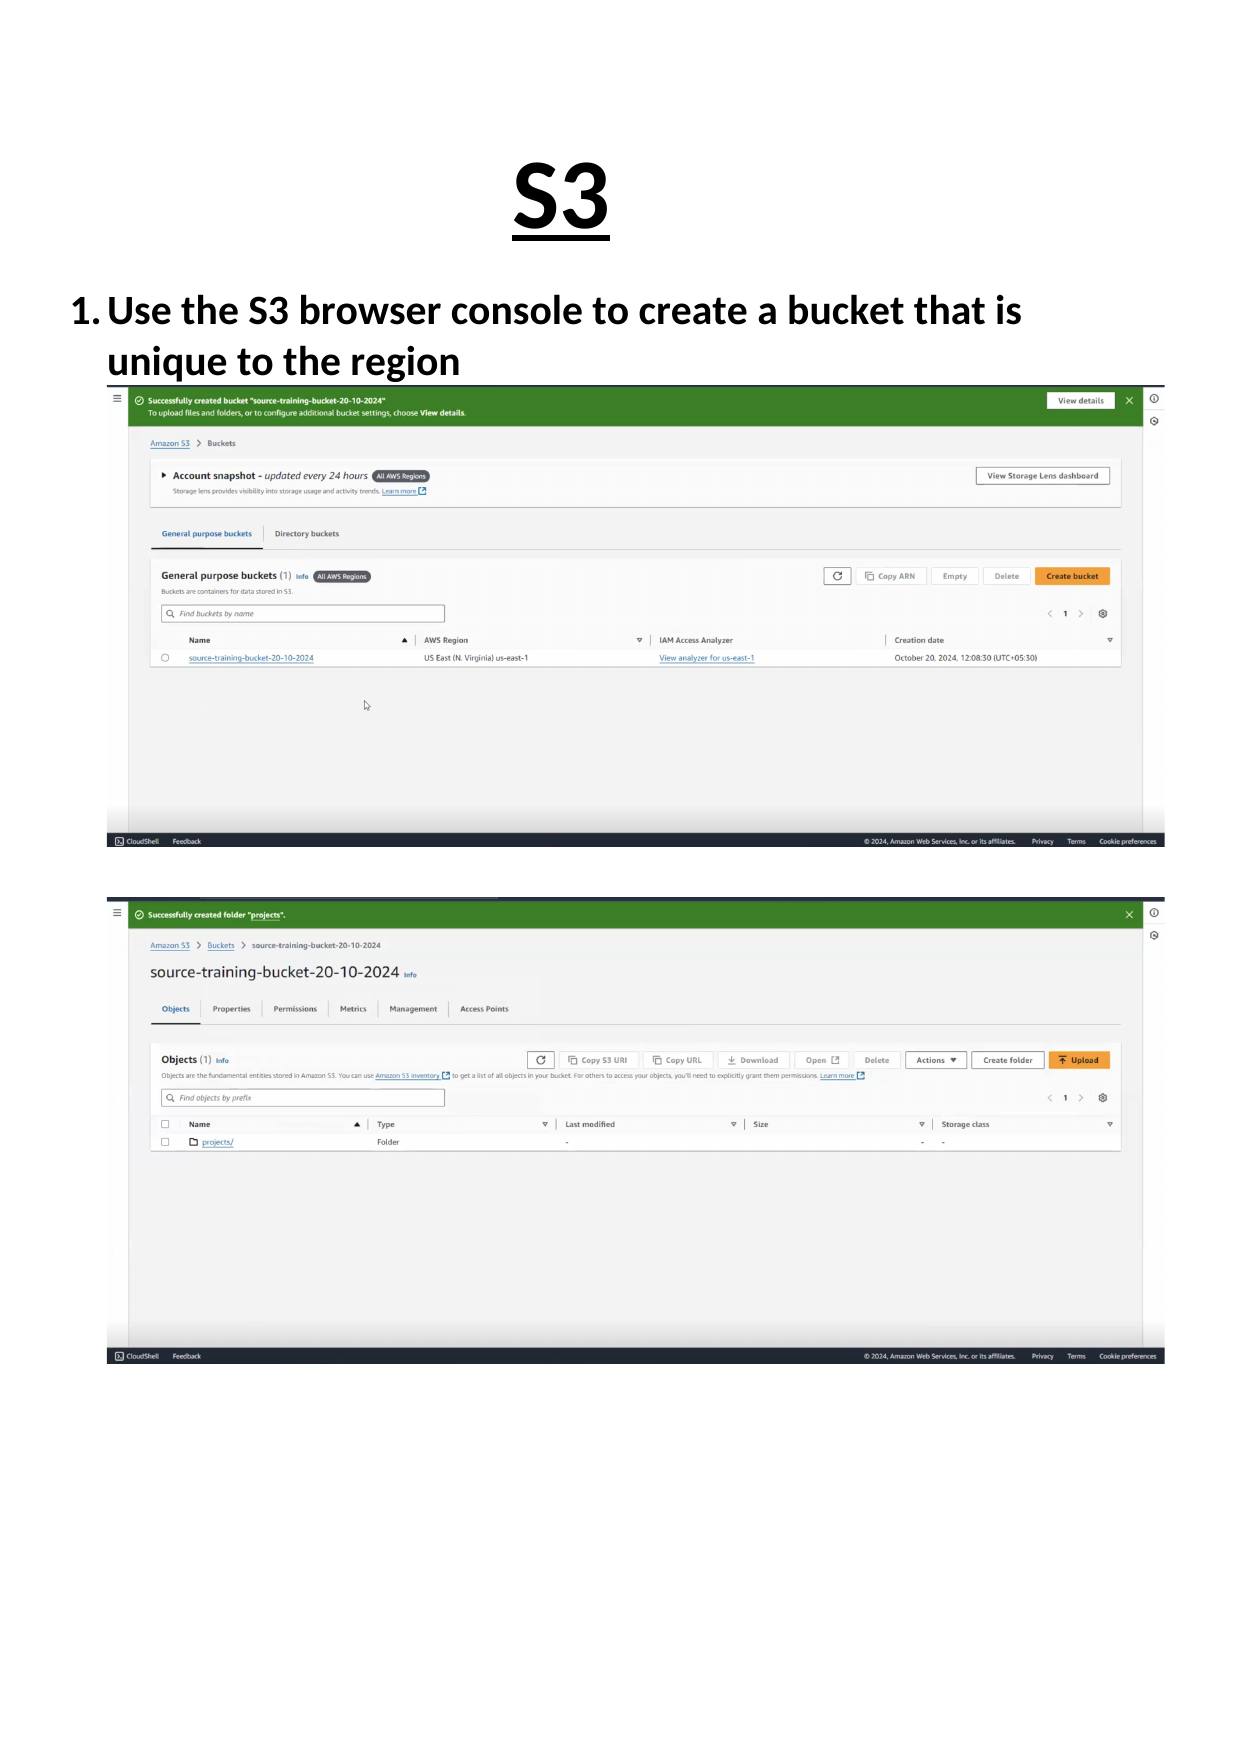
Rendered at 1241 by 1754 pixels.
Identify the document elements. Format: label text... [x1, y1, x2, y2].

picture [106, 385, 1165, 847]
picture [106, 897, 1165, 1364]
list Use the S3 browser console to create a bucket that is unique to the region [69, 284, 1090, 385]
text S3 [32, 131, 1090, 253]
